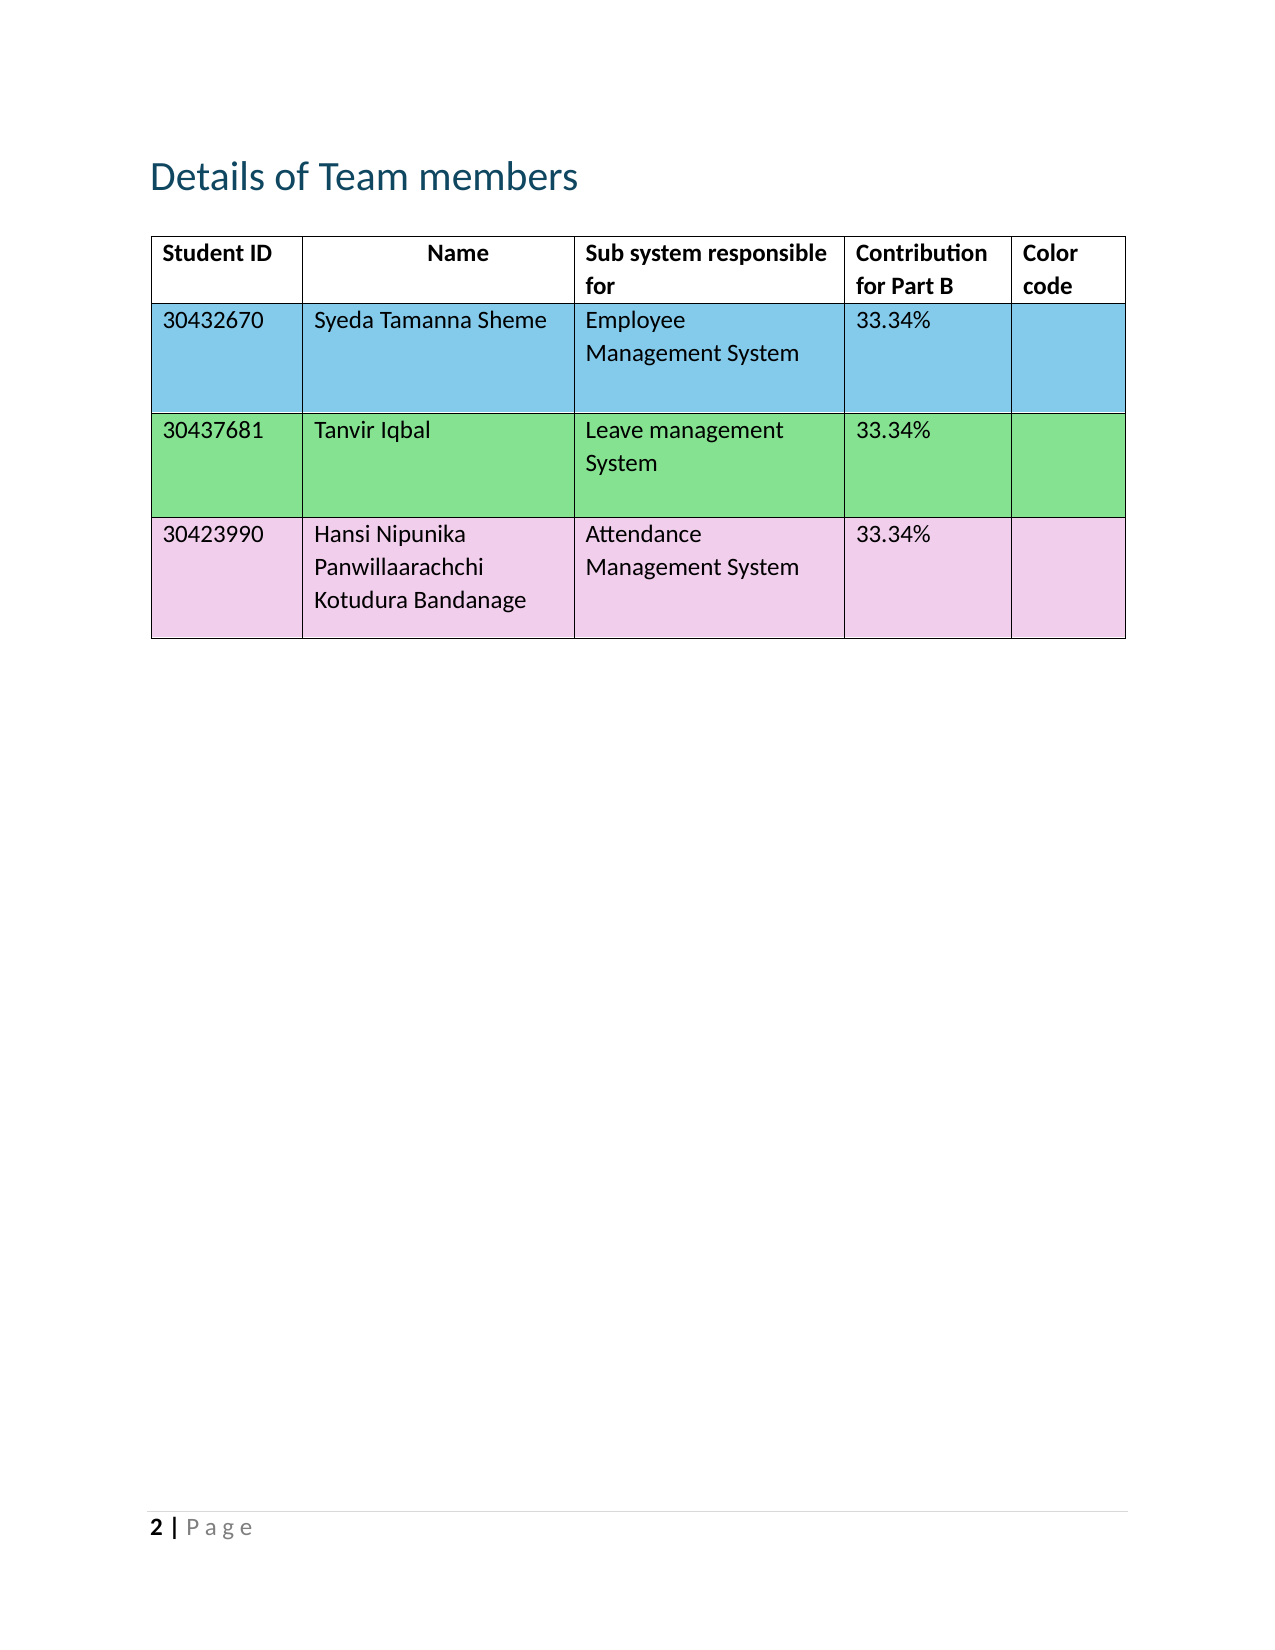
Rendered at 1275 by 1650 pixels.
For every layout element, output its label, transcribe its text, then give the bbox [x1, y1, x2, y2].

table_cell Leave management System [575, 414, 844, 517]
table_cell [1012, 414, 1125, 517]
table_cell Attendance Management System [575, 518, 844, 637]
table_cell Tanvir Iqbal [303, 414, 574, 517]
table_header Contribution for Part B [845, 237, 1011, 303]
table_cell 30423990 [152, 518, 302, 637]
table_cell [1012, 304, 1125, 412]
table_cell 33.34% [845, 414, 1011, 517]
table_cell Syeda Tamanna Sheme [303, 304, 574, 412]
table_cell 30437681 [152, 414, 302, 517]
table_cell 33.34% [845, 304, 1011, 412]
table_cell [1012, 518, 1125, 637]
table_cell Employee Management System [575, 304, 844, 412]
table_header Color code [1012, 237, 1125, 303]
table_header Sub system responsible for [575, 237, 844, 303]
table_cell Hansi Nipunika Panwillaarachchi Kotudura Bandanage [303, 518, 574, 637]
table_header Name [303, 237, 574, 303]
subtitle Details of Team members [150, 150, 1125, 201]
table_cell 33.34% [845, 518, 1011, 637]
table_cell 30432670 [152, 304, 302, 412]
table_header Student ID [152, 237, 302, 303]
